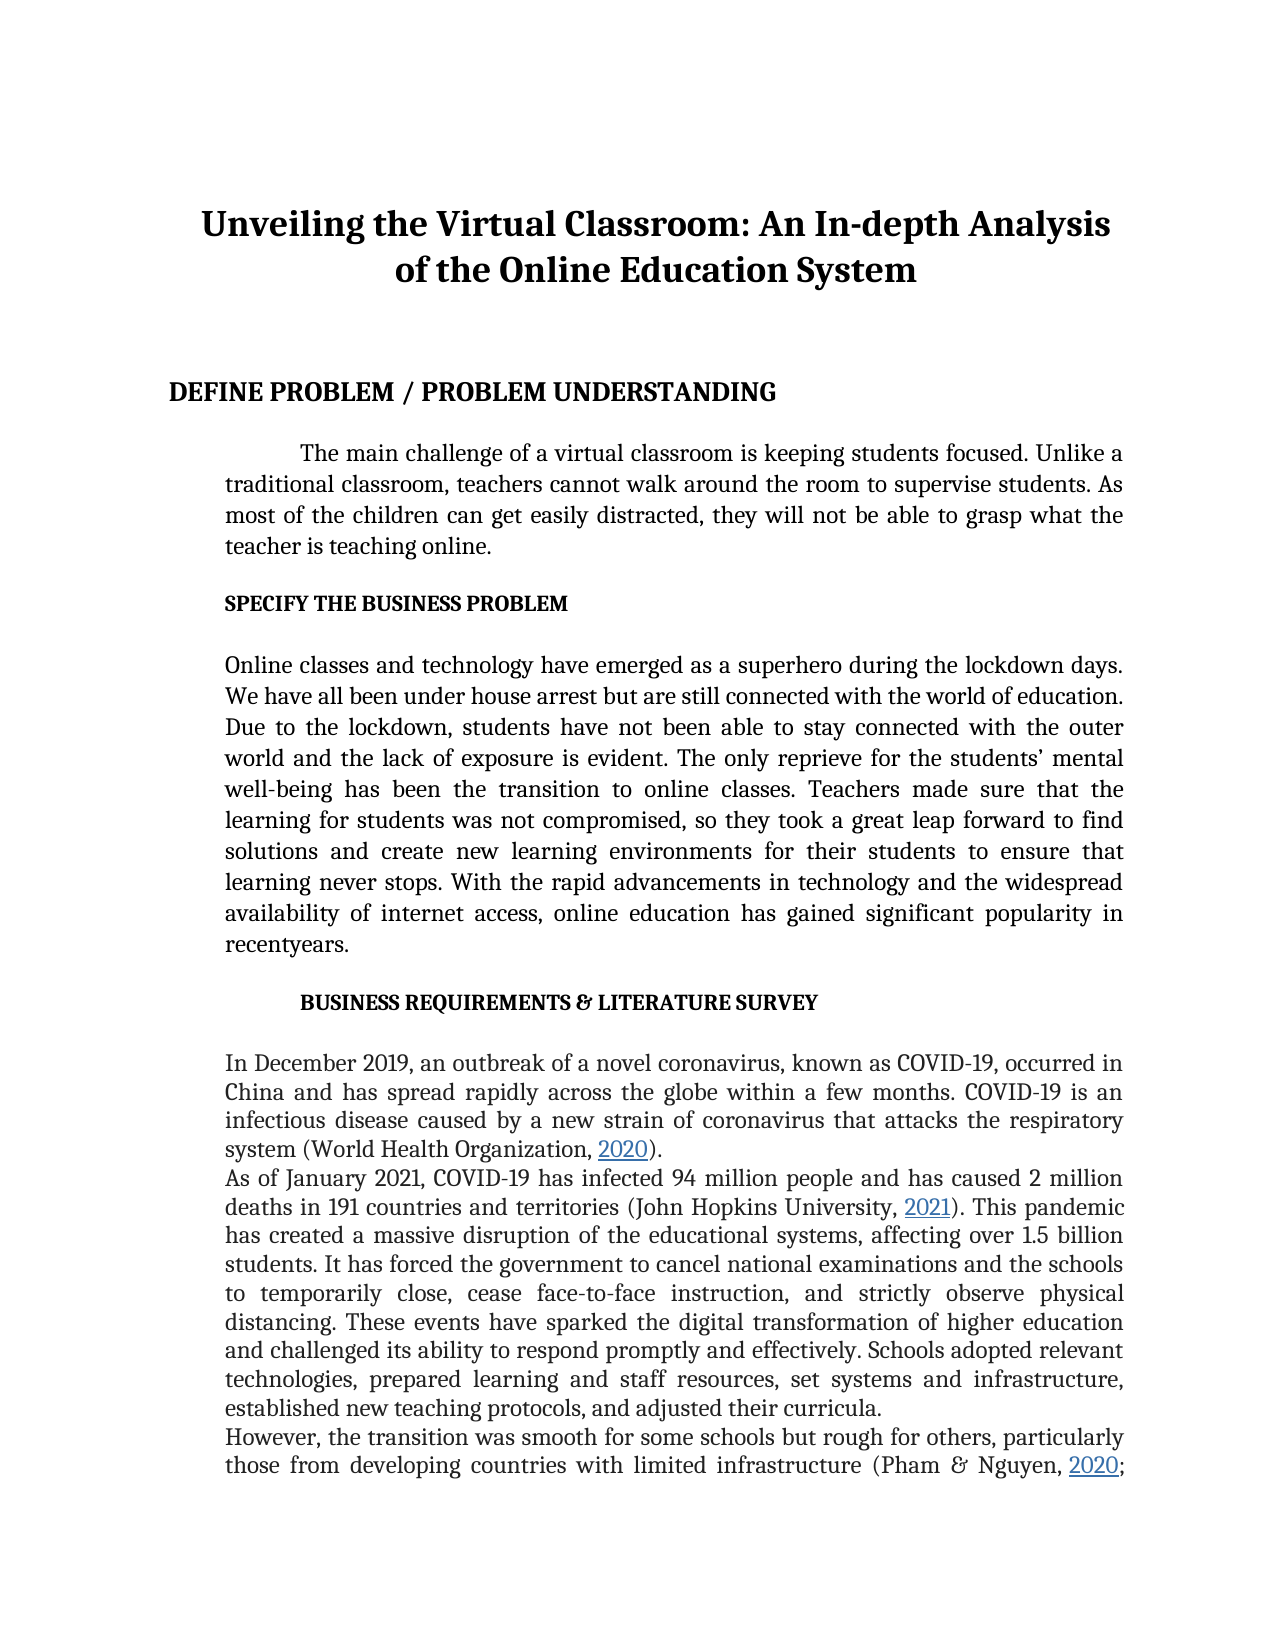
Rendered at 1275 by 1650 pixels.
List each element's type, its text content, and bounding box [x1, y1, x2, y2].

text Unveiling the Virtual Classroom: An In-depth Analysis of the Online Education System [187, 202, 1125, 292]
list The main challenge of a virtual classroom is keeping students focused. Unlike a traditional classroom, teachers cannot walk around the room to supervise students. As most of the children can get easily distracted, they will not be able to grasp what the teacher is teaching online. [225, 438, 1125, 560]
list SPECIFY THE BUSINESS PROBLEM [187, 591, 1125, 617]
list Online classes and technology have emerged as a superhero during the lockdown days. We have all been under house arrest but are still connected with the world of education. Due to the lockdown, students have not been able to stay connected with the outer world and the lack of exposure is evident. The only reprieve for the students’ mental well-being has been the transition to online classes. Teachers made sure that the learning for students was not compromised, so they took a great leap forward to find solutions and create new learning environments for their students to ensure that learning never stops. With the rapid advancements in technology and the widespread availability of internet access, online education has gained significant popularity in recentyears. BUSINESS REQUIREMENTS & LITERATURE SURVEY [187, 651, 1125, 1016]
list In December 2019, an outbreak of a novel coronavirus, known as COVID-19, occurred in China and has spread rapidly across the globe within a few months. COVID-19 is an infectious disease caused by a new strain of coronavirus that attacks the respiratory system (World Health Organization, 2020). [187, 1049, 1125, 1164]
list DEFINE PROBLEM / PROBLEM UNDERSTANDING [169, 376, 1125, 408]
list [187, 1422, 1125, 1480]
list As of January 2021, COVID-19 has infected 94 million people and has caused 2 million deaths in 191 countries and territories (John Hopkins University, 2021). This pandemic has created a massive disruption of the educational systems, affecting over 1.5 billion students. It has forced the government to cancel national examinations and the schools to temporarily close, cease face-to-face instruction, and strictly observe physical distancing. These events have sparked the digital transformation of higher education and challenged its ability to respond promptly and effectively. Schools adopted relevant technologies, prepared learning and staff resources, set systems and infrastructure, established new teaching protocols, and adjusted their curricula. [187, 1164, 1125, 1422]
